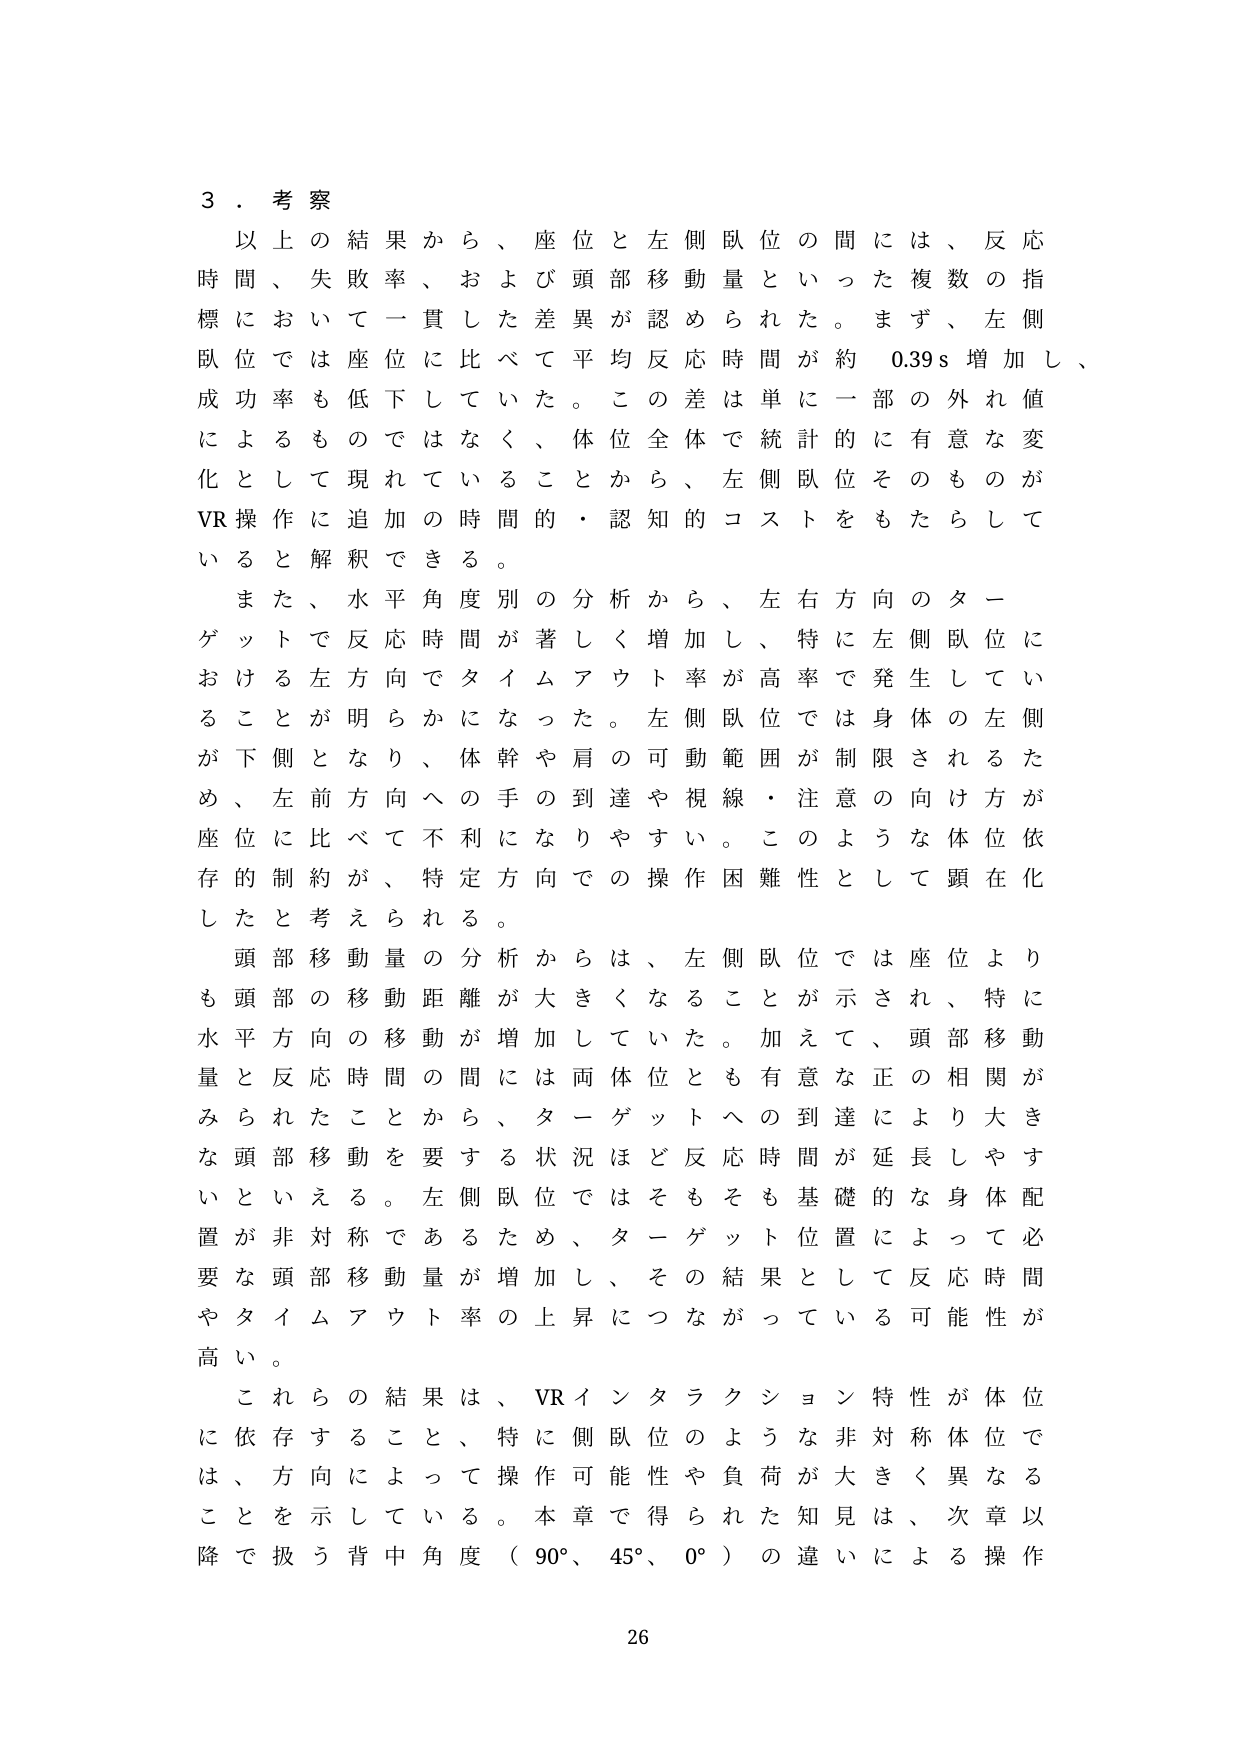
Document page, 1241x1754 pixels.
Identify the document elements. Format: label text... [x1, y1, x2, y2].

text また、水平角度別の分析から、左右方向のターゲットで反応時間が著しく増加し、特に左側臥位における左方向でタイムアウト率が高率で発生していることが明らかになった。左側臥位では身体の左側が下側となり、体幹や肩の可動範囲が制限されるため、左前方向への手の到達や視線・注意の向け方が座位に比べて不利になりやすい。このような体位依存的制約が、特定方向での操作困難性として顕在化したと考えられる。 [197, 578, 1078, 937]
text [197, 1376, 1078, 1575]
text 以上の結果から、座位と左側臥位の間には、反応時間、失敗率、および頭部移動量といった複数の指標において一貫した差異が認められた。まず、左側臥位では座位に比べて平均反応時間が約 0.39 s増加し、成功率も低下していた。この差は単に一部の外れ値によるものではなく、体位全体で統計的に有意な変化として現れていることから、左側臥位そのものがVR操作に追加の時間的・認知的コストをもたらしていると解釈できる。 [197, 219, 1078, 578]
subtitle ３．考察 [197, 179, 1078, 219]
text 頭部移動量の分析からは、左側臥位では座位よりも頭部の移動距離が大きくなることが示され、特に水平方向の移動が増加していた。加えて、頭部移動量と反応時間の間には両体位とも有意な正の相関がみられたことから、ターゲットへの到達により大きな頭部移動を要する状況ほど反応時間が延長しやすいといえる。左側臥位ではそもそも基礎的な身体配置が非対称であるため、ターゲット位置によって必要な頭部移動量が増加し、その結果として反応時間やタイムアウト率の上昇につながっている可能性が高い。 [197, 937, 1078, 1376]
